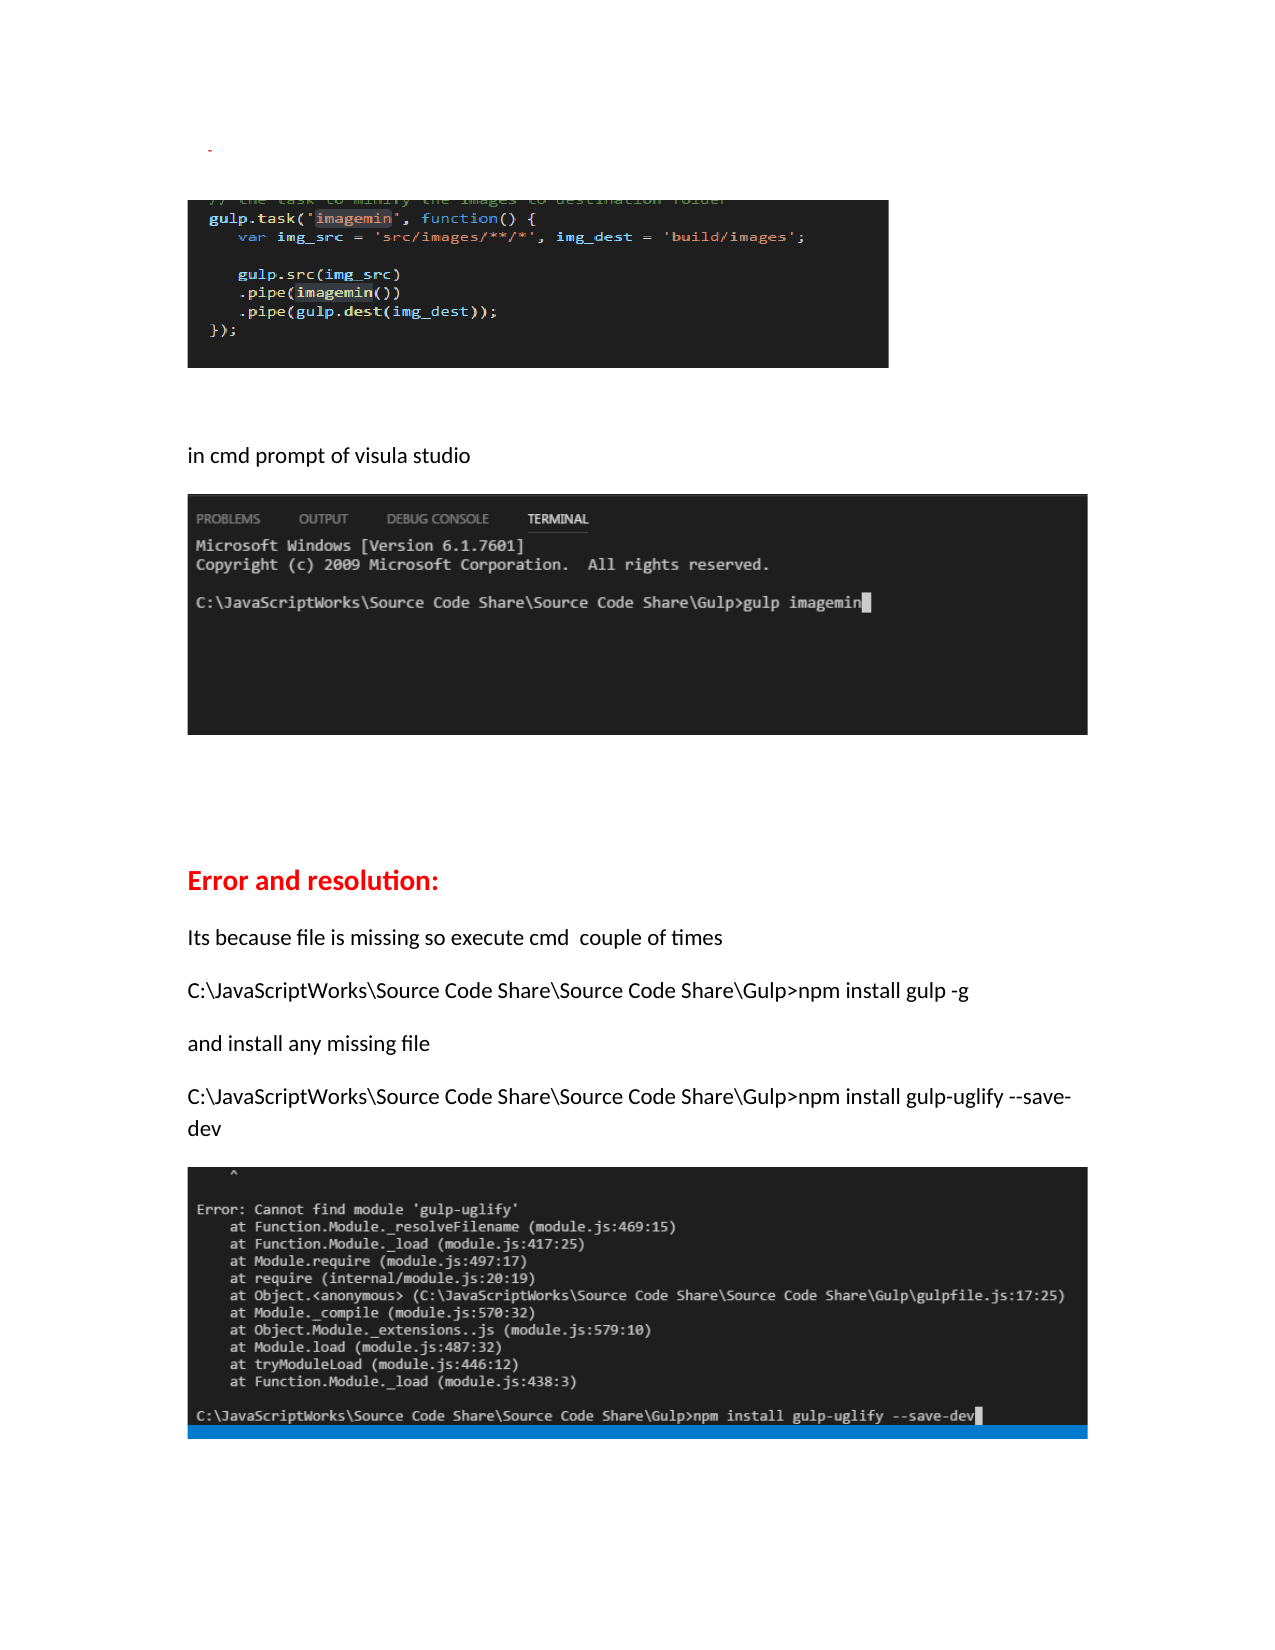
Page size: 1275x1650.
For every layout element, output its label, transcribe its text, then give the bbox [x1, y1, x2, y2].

text C:\JavaScriptWorks\Source Code Share\Source Code Share\Gulp>npm install gulp -g [187, 976, 1087, 1004]
text Error and resolution: [187, 862, 1087, 897]
text and install any missing file [187, 1029, 1087, 1057]
text in cmd prompt of visula studio [187, 442, 1087, 470]
text Its because file is missing so execute cmd couple of times [187, 923, 1087, 951]
text C:\JavaScriptWorks\Source Code Share\Source Code Share\Gulp>npm install gulp-uglify --save-dev [187, 1082, 1087, 1143]
